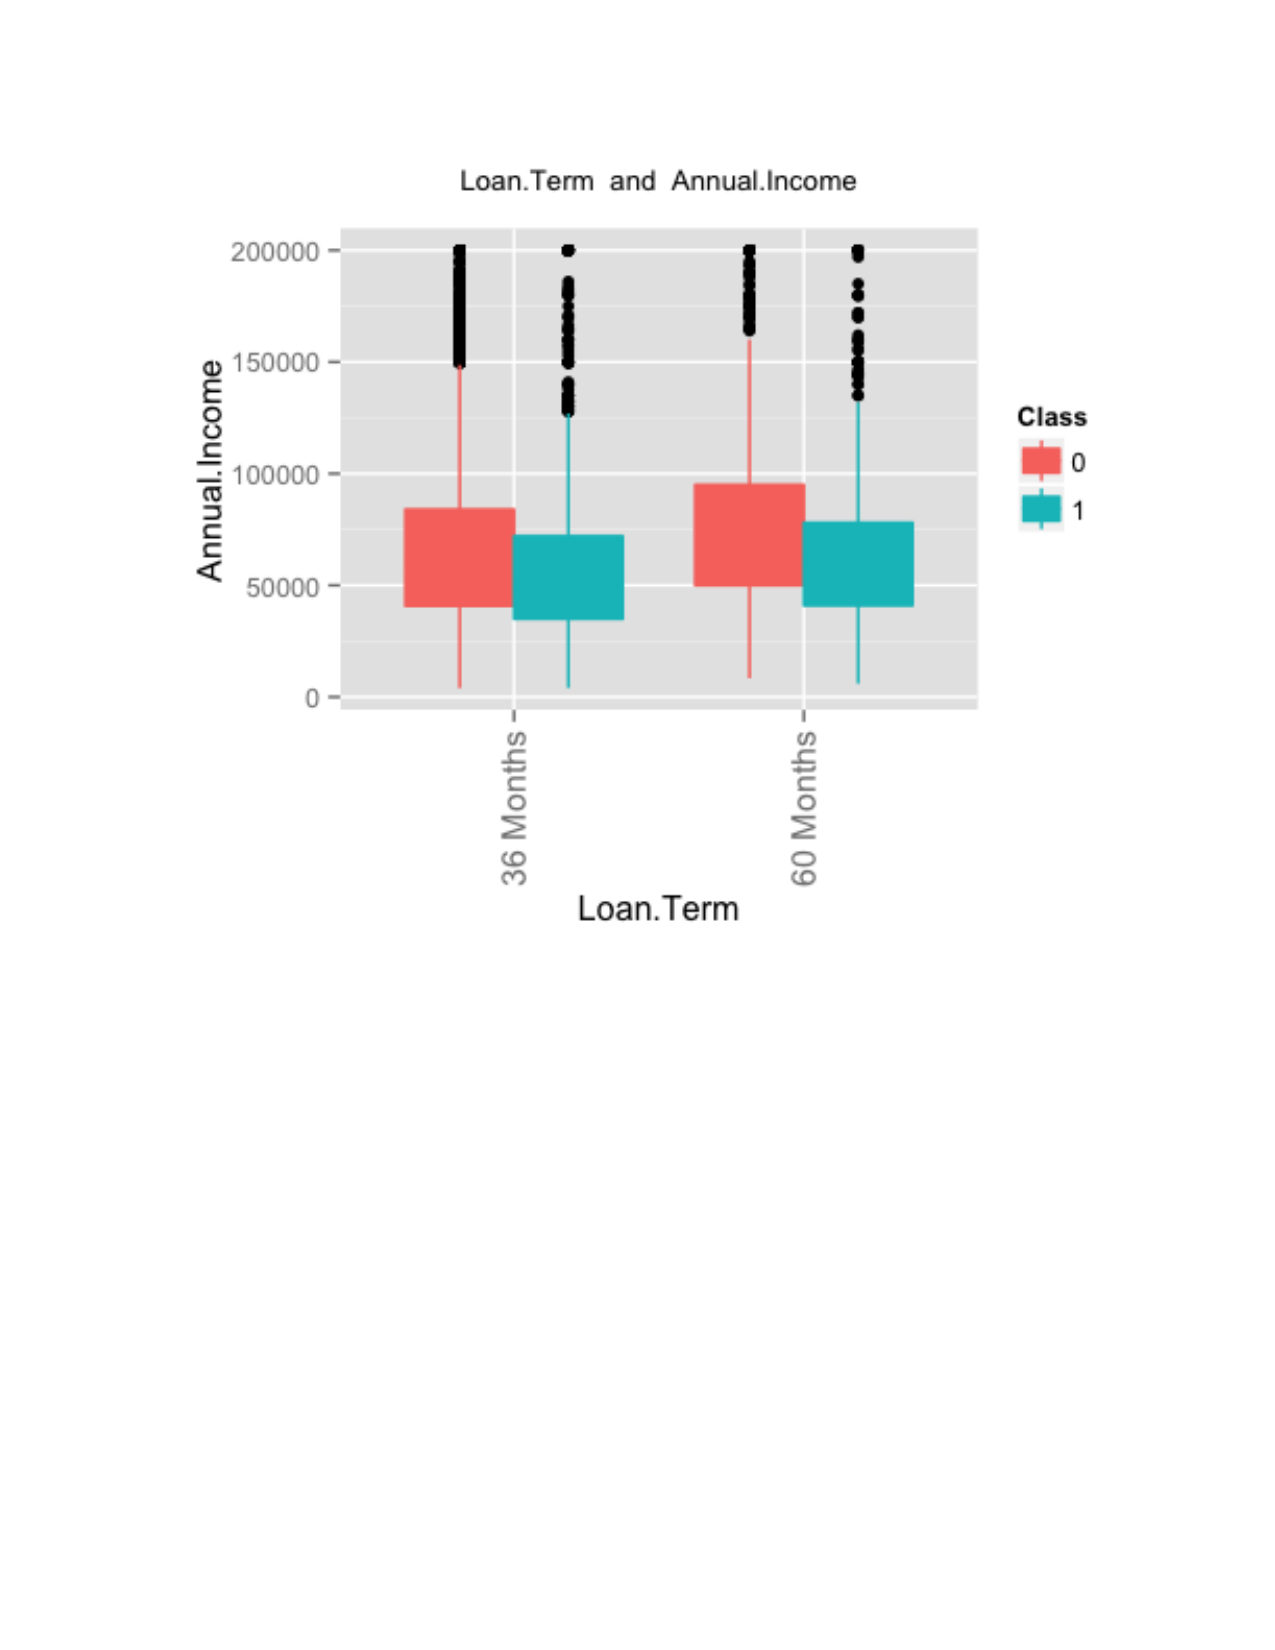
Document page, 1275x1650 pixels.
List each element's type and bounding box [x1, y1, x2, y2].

picture [168, 150, 1169, 950]
